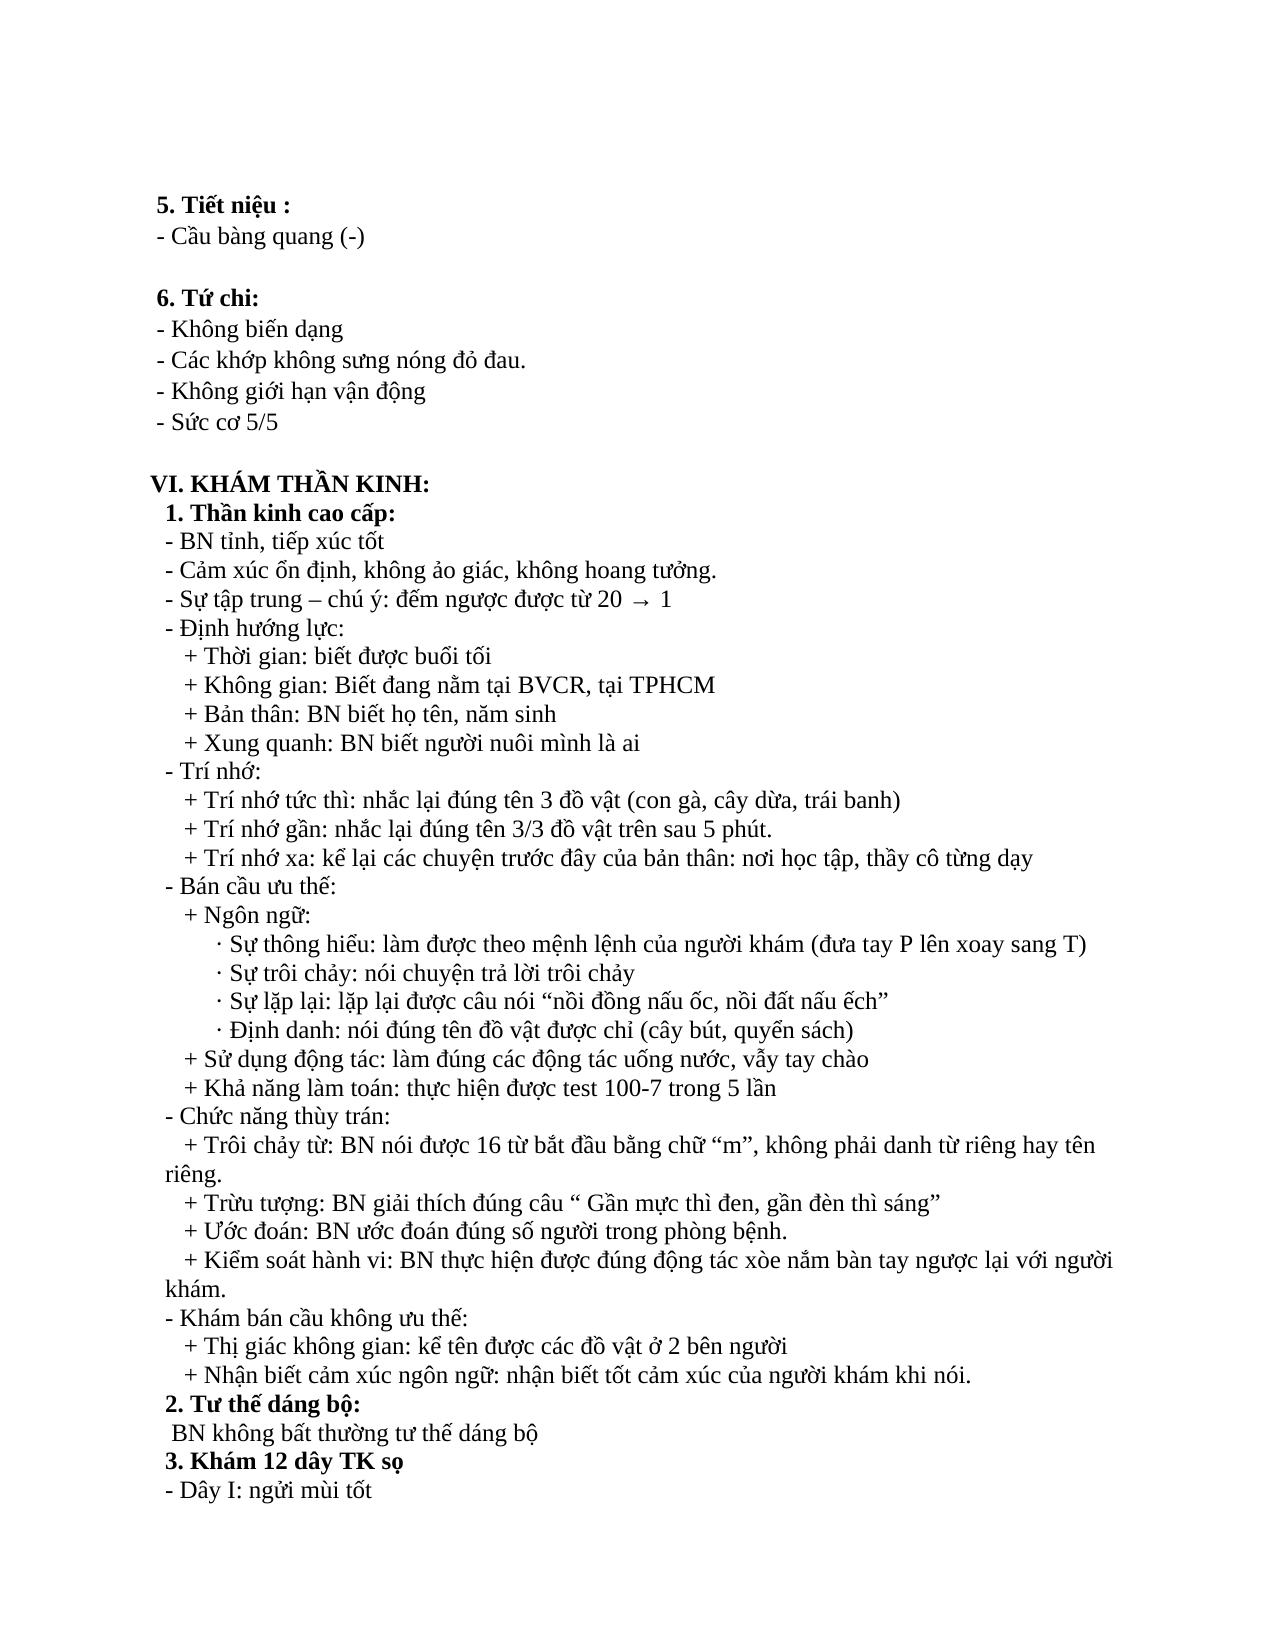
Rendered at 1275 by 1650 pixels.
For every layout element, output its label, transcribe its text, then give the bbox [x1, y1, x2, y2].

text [150, 469, 1125, 1504]
text 5. Tiết niệu : - Cầu bàng quang (-) [156, 159, 1125, 280]
text - Không giới hạn vận động [156, 376, 1125, 404]
text 6. Tứ chi: - Không biến dạng - Các khớp không sưng nóng đỏ đau. [156, 283, 1125, 373]
text - Sức cơ 5/5 [156, 407, 1125, 436]
